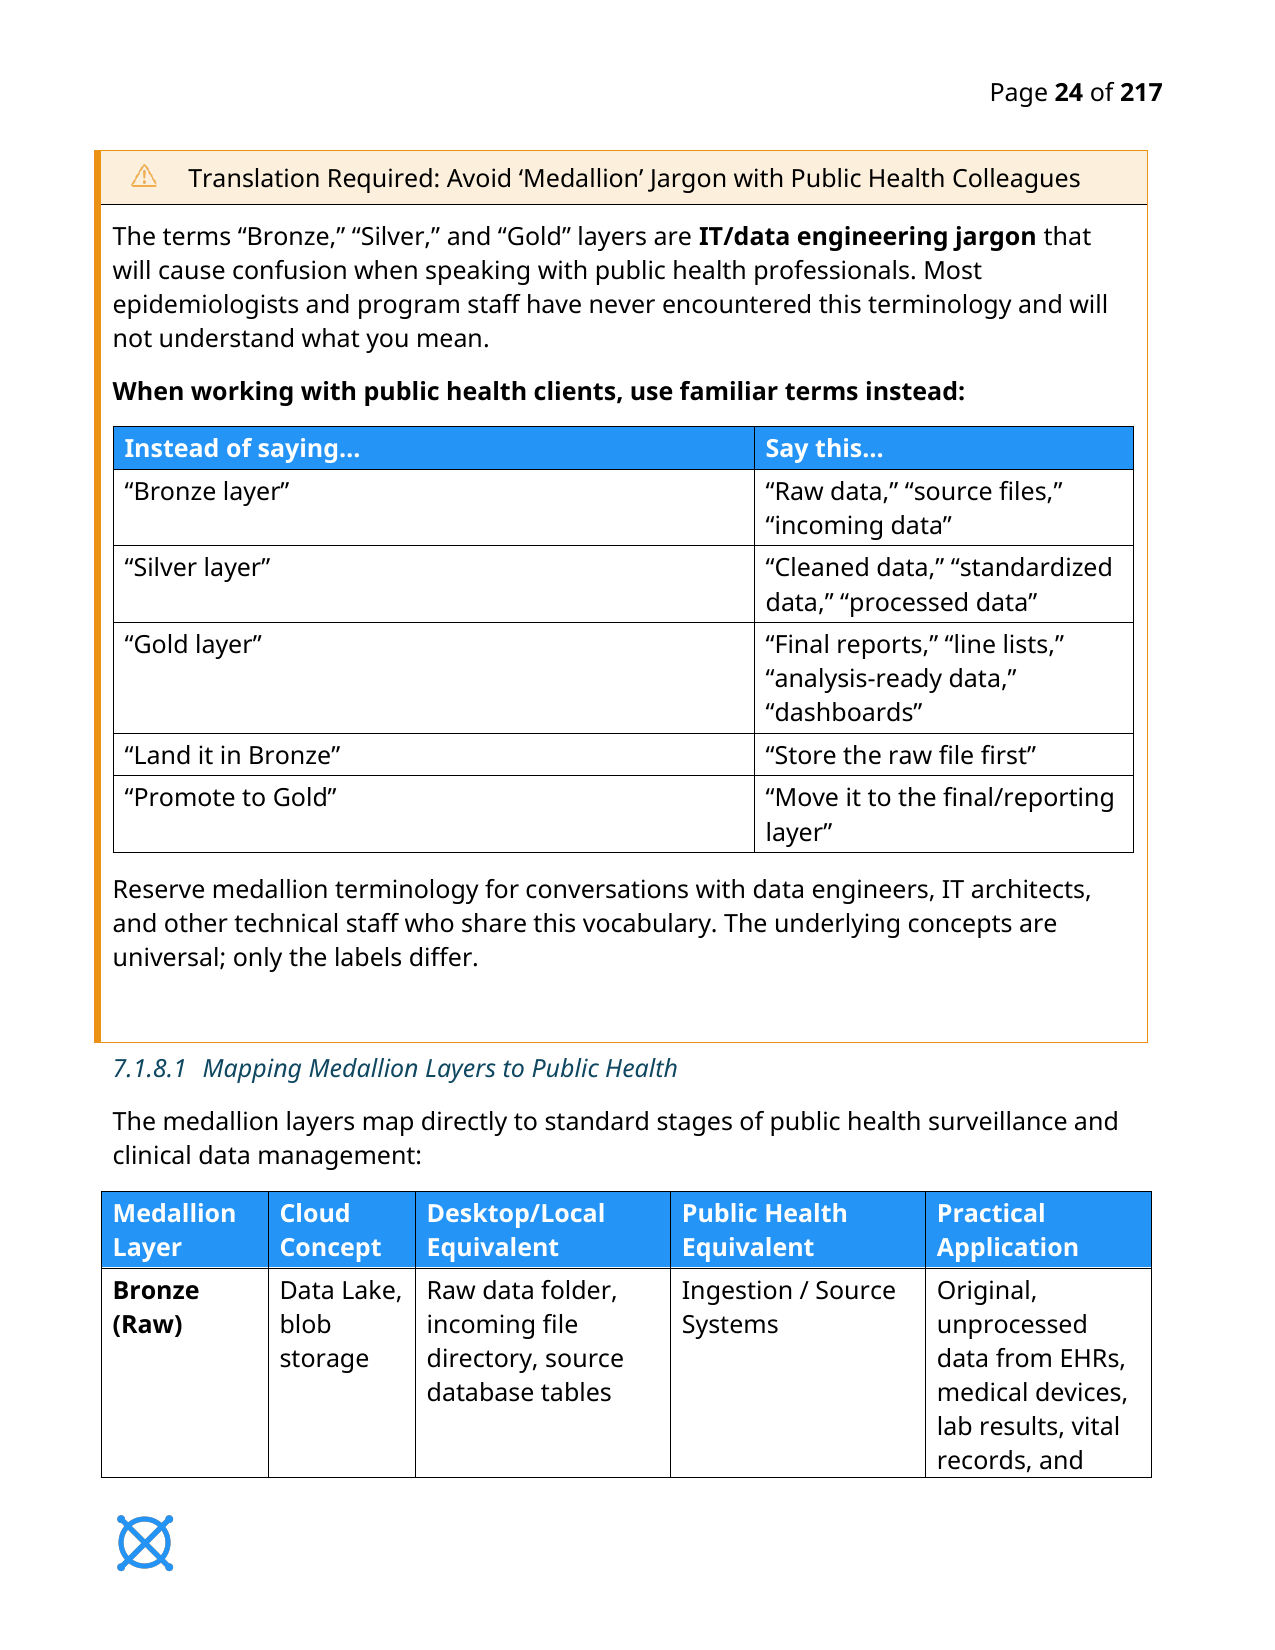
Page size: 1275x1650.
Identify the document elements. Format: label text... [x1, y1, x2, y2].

table_header Desktop/Local Equivalent [416, 1192, 670, 1267]
table_header Translation Required: Avoid ‘Medallion’ Jargon with Public Health Colleagues [101, 151, 1147, 204]
table_cell Raw data folder, incoming file directory, source database tables [416, 1269, 670, 1477]
picture [112, 1511, 177, 1575]
table_header Cloud Concept [269, 1192, 415, 1267]
table_cell Original, unprocessed data from EHRs, medical devices, lab results, vital records, and external APIs [926, 1269, 1151, 1477]
table_header Public Health Equivalent [671, 1192, 925, 1267]
text The medallion layers map directly to standard stages of public health surveillance and clinical data management: [112, 1104, 1162, 1172]
table_cell Ingestion / Source Systems [671, 1269, 925, 1477]
picture [131, 162, 157, 188]
table_header Practical Application [926, 1192, 1151, 1267]
subtitle Mapping Medallion Layers to Public Health [112, 1051, 1162, 1085]
table_header Medallion Layer [102, 1192, 268, 1267]
table_cell Bronze (Raw) [102, 1269, 268, 1477]
table_cell Data Lake, blob storage [269, 1269, 415, 1477]
table_cell The terms “Bronze,” “Silver,” and “Gold” layers are IT/data engineering jargon that will cause confusion when speaking with public health professionals. Most epidemiologists and program staff have never encountered this terminology and will not understand what you mean. When working with public health clients, use familiar terms instead: Reserve medallion terminology for conversations with data engineers, IT architects, and other technical staff who share this vocabulary. The underlying concepts are universal; only the labels differ. [101, 205, 1147, 1042]
